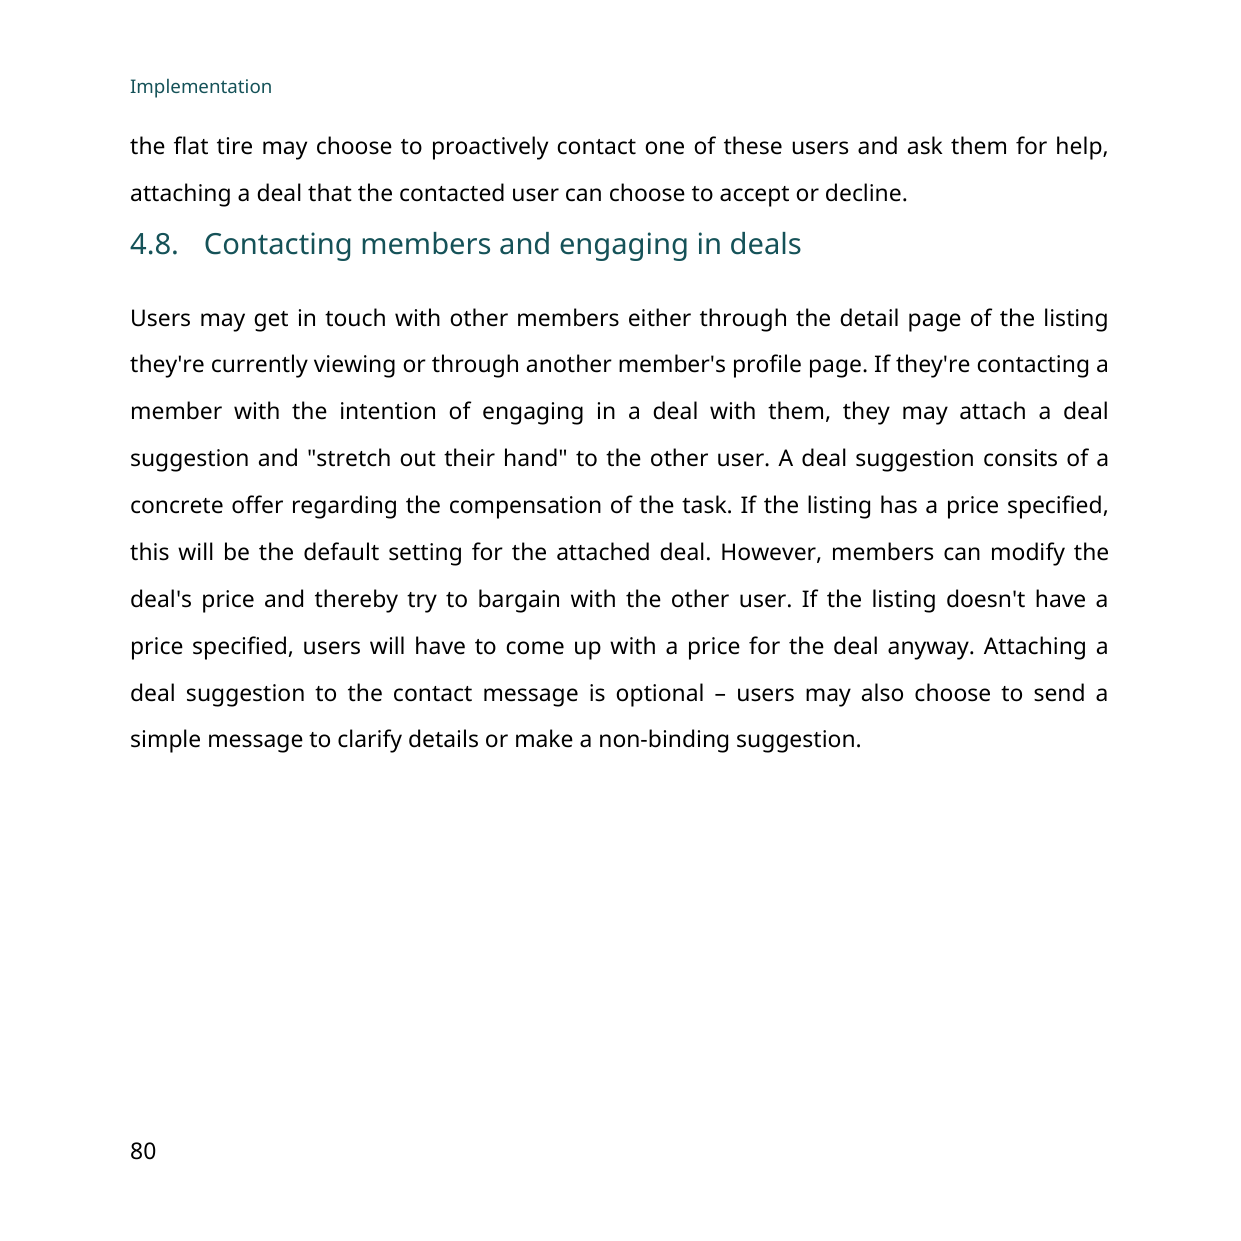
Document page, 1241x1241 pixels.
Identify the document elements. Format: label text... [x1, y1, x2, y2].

text Users may get in touch with other members either through the detail page of the listing they're currently viewing or through another member's profile page. If they're contacting a member with the intention of engaging in a deal with them, they may attach a deal suggestion and "stretch out their hand" to the other user. A deal suggestion consits of a concrete offer regarding the compensation of the task. If the listing has a price specified, this will be the default setting for the attached deal. However, members can modify the deal's price and thereby try to bargain with the other user. If the listing doesn't have a price specified, users will have to come up with a price for the deal anyway. Attaching a deal suggestion to the contact message is optional – users may also choose to send a simple message to clarify details or make a non-binding suggestion. [130, 301, 1110, 754]
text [130, 130, 1110, 208]
subtitle Contacting members and engaging in deals [130, 224, 1110, 263]
